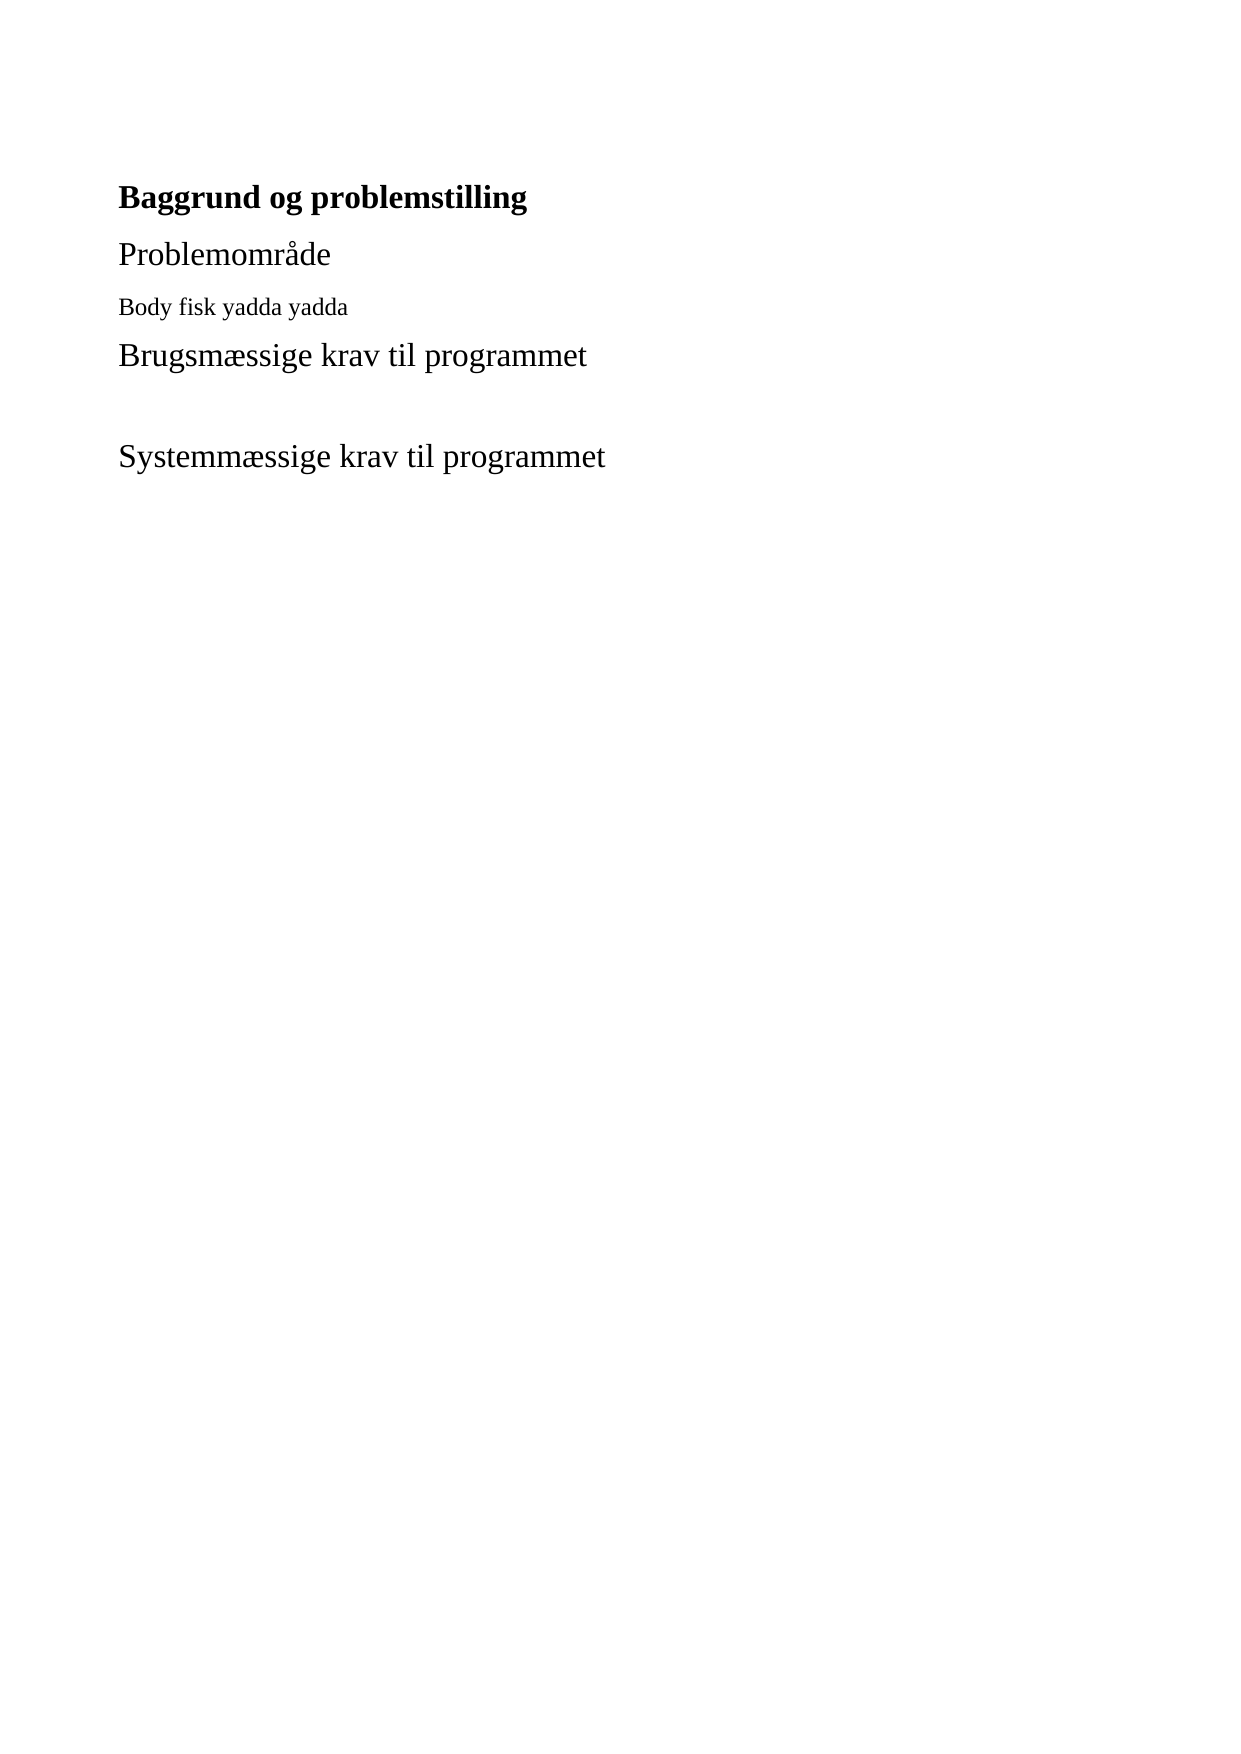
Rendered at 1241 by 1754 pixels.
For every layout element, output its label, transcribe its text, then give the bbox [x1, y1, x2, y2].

subtitle Systemmæssige krav til programmet [118, 436, 1122, 474]
subtitle Problemområde [118, 235, 1122, 273]
text Body fisk yadda yadda [118, 292, 1122, 321]
subtitle Brugsmæssige krav til programmet [118, 335, 1122, 374]
subtitle Baggrund og problemstilling [118, 177, 1122, 216]
